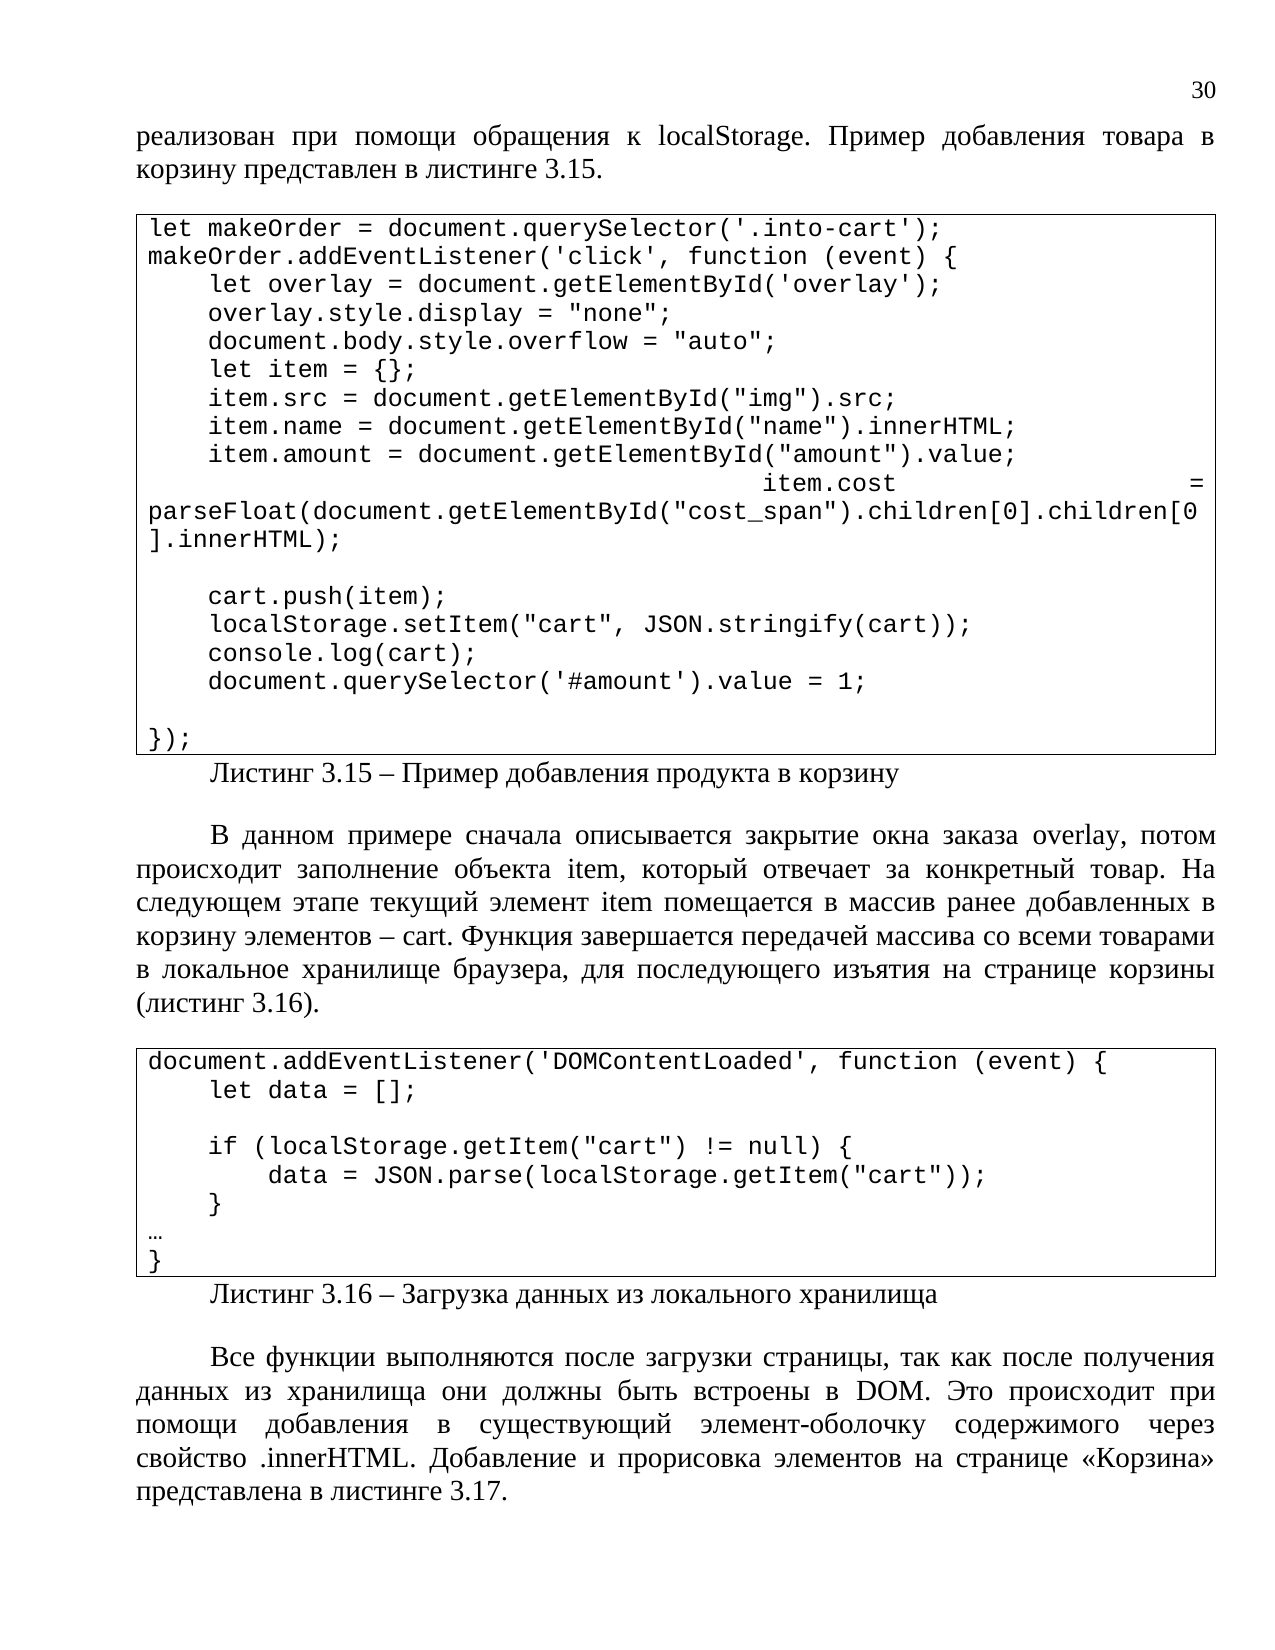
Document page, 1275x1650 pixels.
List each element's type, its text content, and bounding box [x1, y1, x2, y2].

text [136, 118, 1216, 185]
text Листинг 3.15 – Пример добавления продукта в корзину [136, 755, 1216, 788]
text Листинг 3.16 – Загрузка данных из локального хранилища [136, 1277, 1216, 1310]
table_header let makeOrder = document.querySelector('.into-cart'); makeOrder.addEventListener('click', function (event) { let overlay = document.getElementById('overlay'); overlay.style.display = "none"; document.body.style.overflow = "auto"; let item = {}; item.src = document.getElementById("img").src; item.name = document.getElementById("name").innerHTML; item.amount = document.getElementById("amount").value; item.cost = parseFloat(document.getElementById("cost_span").children[0].children[0].innerHTML); cart.push(item); localStorage.setItem("cart", JSON.stringify(cart)); console.log(cart); document.querySelector('#amount').value = 1; }); [137, 215, 1215, 754]
table_header document.addEventListener('DOMContentLoaded', function (event) { let data = []; if (localStorage.getItem("cart") != null) { data = JSON.parse(localStorage.getItem("cart")); } … } [137, 1049, 1215, 1276]
text Все функции выполняются после загрузки страницы, так как после получения данных из хранилища они должны быть встроены в DOM. Это происходит при помощи добавления в существующий элемент-оболочку содержимого через свойство .innerHTML. Добавление и прорисовка элементов на странице «Корзина» представлена в листинге 3.17. [136, 1339, 1216, 1507]
text В данном примере сначала описывается закрытие окна заказа overlay, потом происходит заполнение объекта item, который отвечает за конкретный товар. На следующем этапе текущий элемент item помещается в массив ранее добавленных в корзину элементов – cart. Функция завершается передачей массива со всеми товарами в локальное хранилище браузера, для последующего изъятия на странице корзины (листинг 3.16). [136, 817, 1216, 1019]
